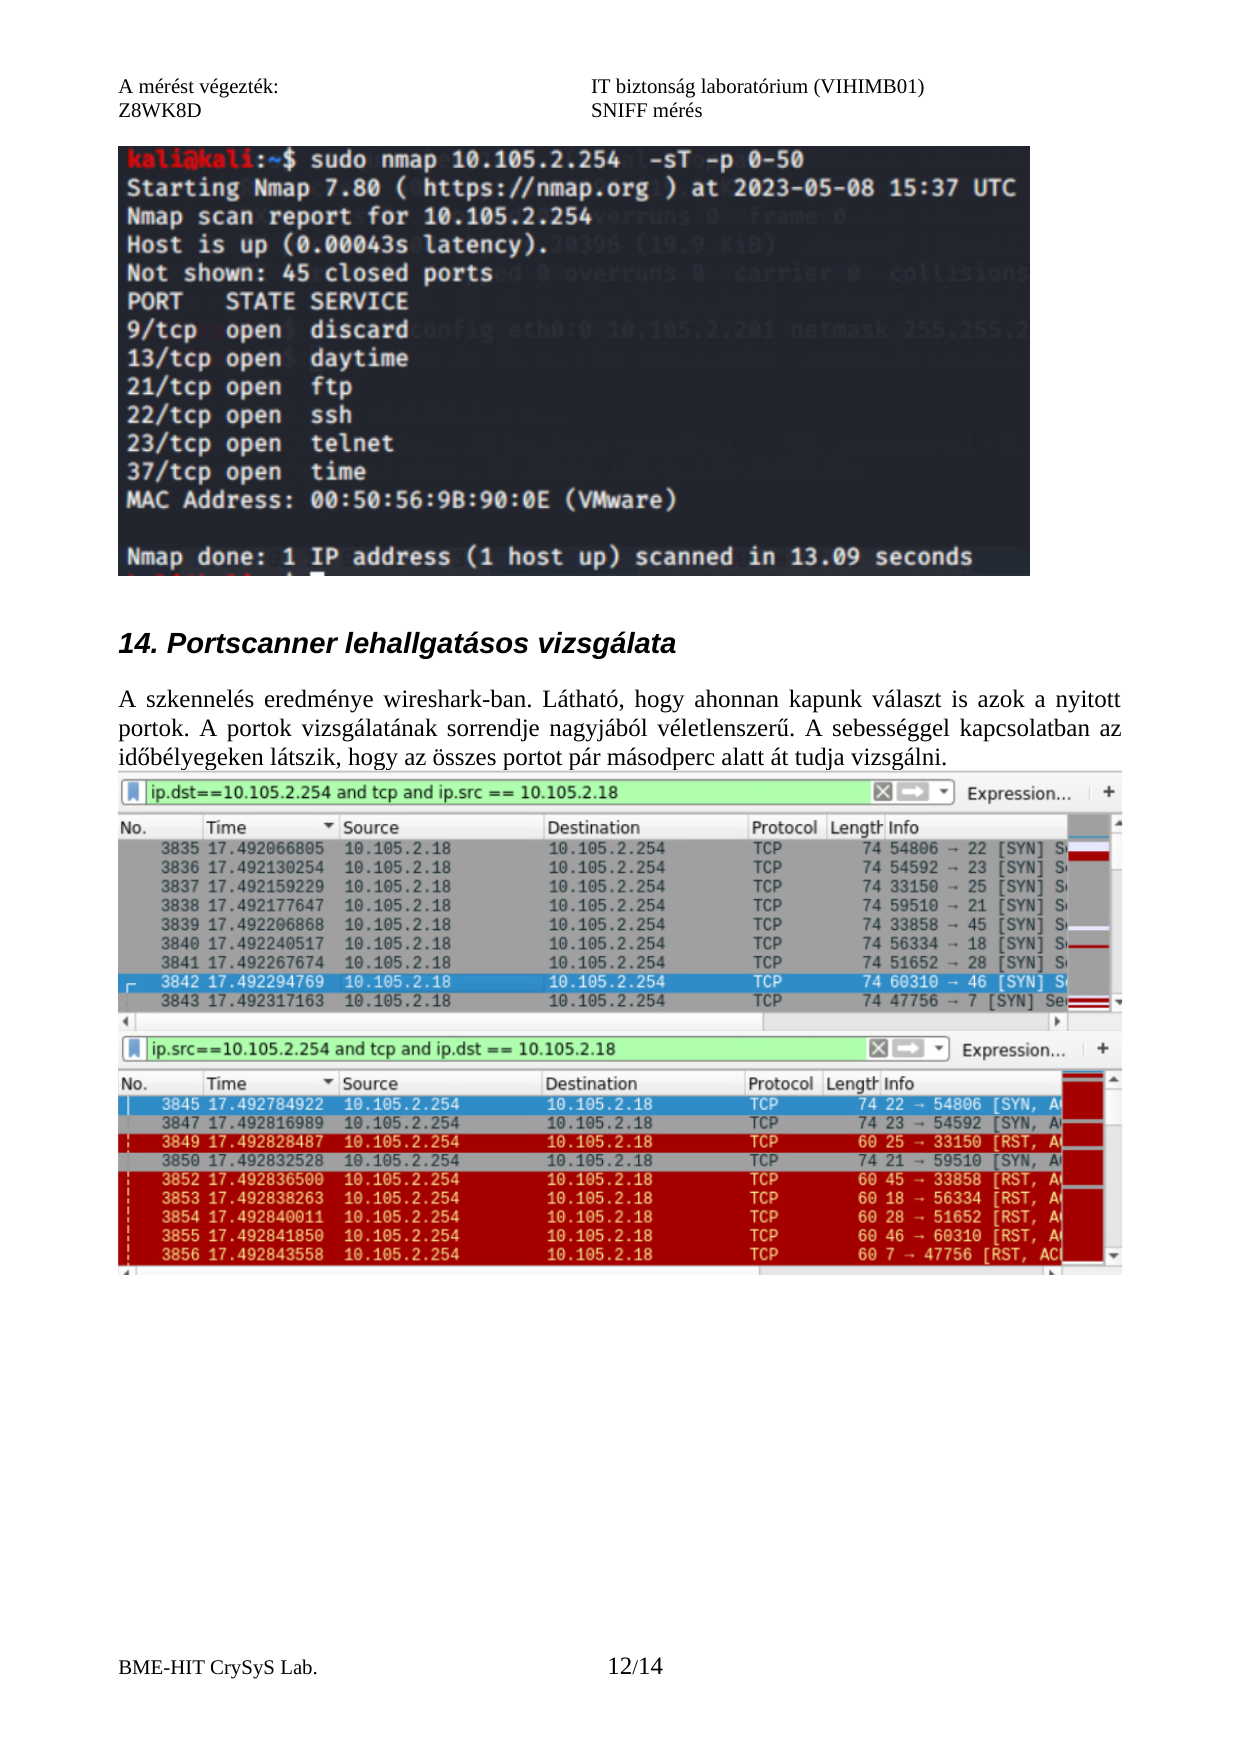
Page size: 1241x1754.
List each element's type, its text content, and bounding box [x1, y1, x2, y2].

subtitle 14. Portscanner lehallgatásos vizsgálata [118, 626, 1122, 659]
text A szkennelés eredménye wireshark-ban. Látható, hogy ahonnan kapunk választ is azok a nyitott portok. A portok vizsgálatának sorrendje nagyjából véletlenszerű. A sebességgel kapcsolatban az időbélyegeken látszik, hogy az összes portot pár másodperc alatt át tudja vizsgálni. [118, 684, 1122, 770]
picture [118, 146, 1030, 576]
picture [118, 770, 1123, 1275]
